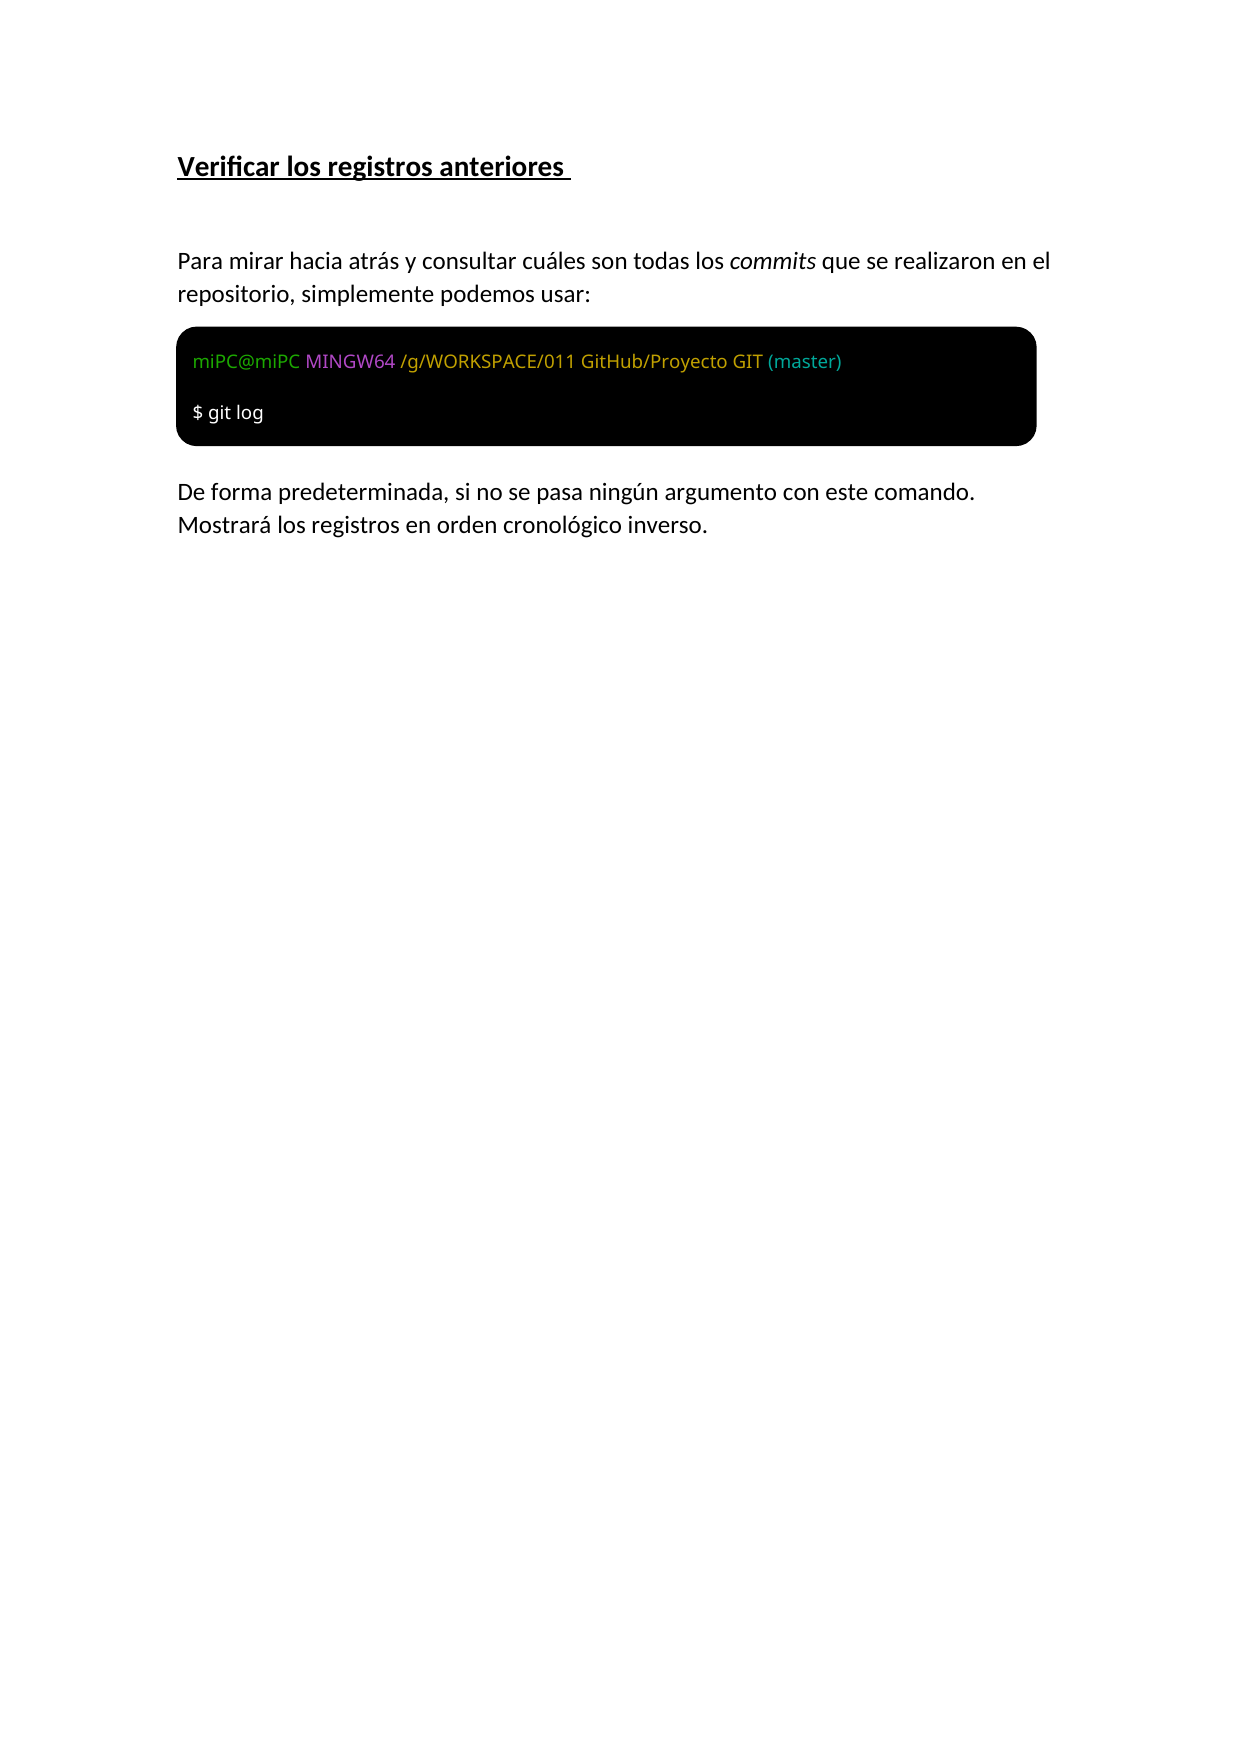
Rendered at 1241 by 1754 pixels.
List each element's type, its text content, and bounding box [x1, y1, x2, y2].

subtitle Verificar los registros anteriores [177, 148, 1063, 183]
text Para mirar hacia atrás y consultar cuáles son todas los commits que se realizaron en el repositorio, simplemente podemos usar: [177, 212, 1063, 309]
text De forma predeterminada, si no se pasa ningún argumento con este comando. Mostrará los registros en orden cronológico inverso. [177, 477, 1063, 540]
